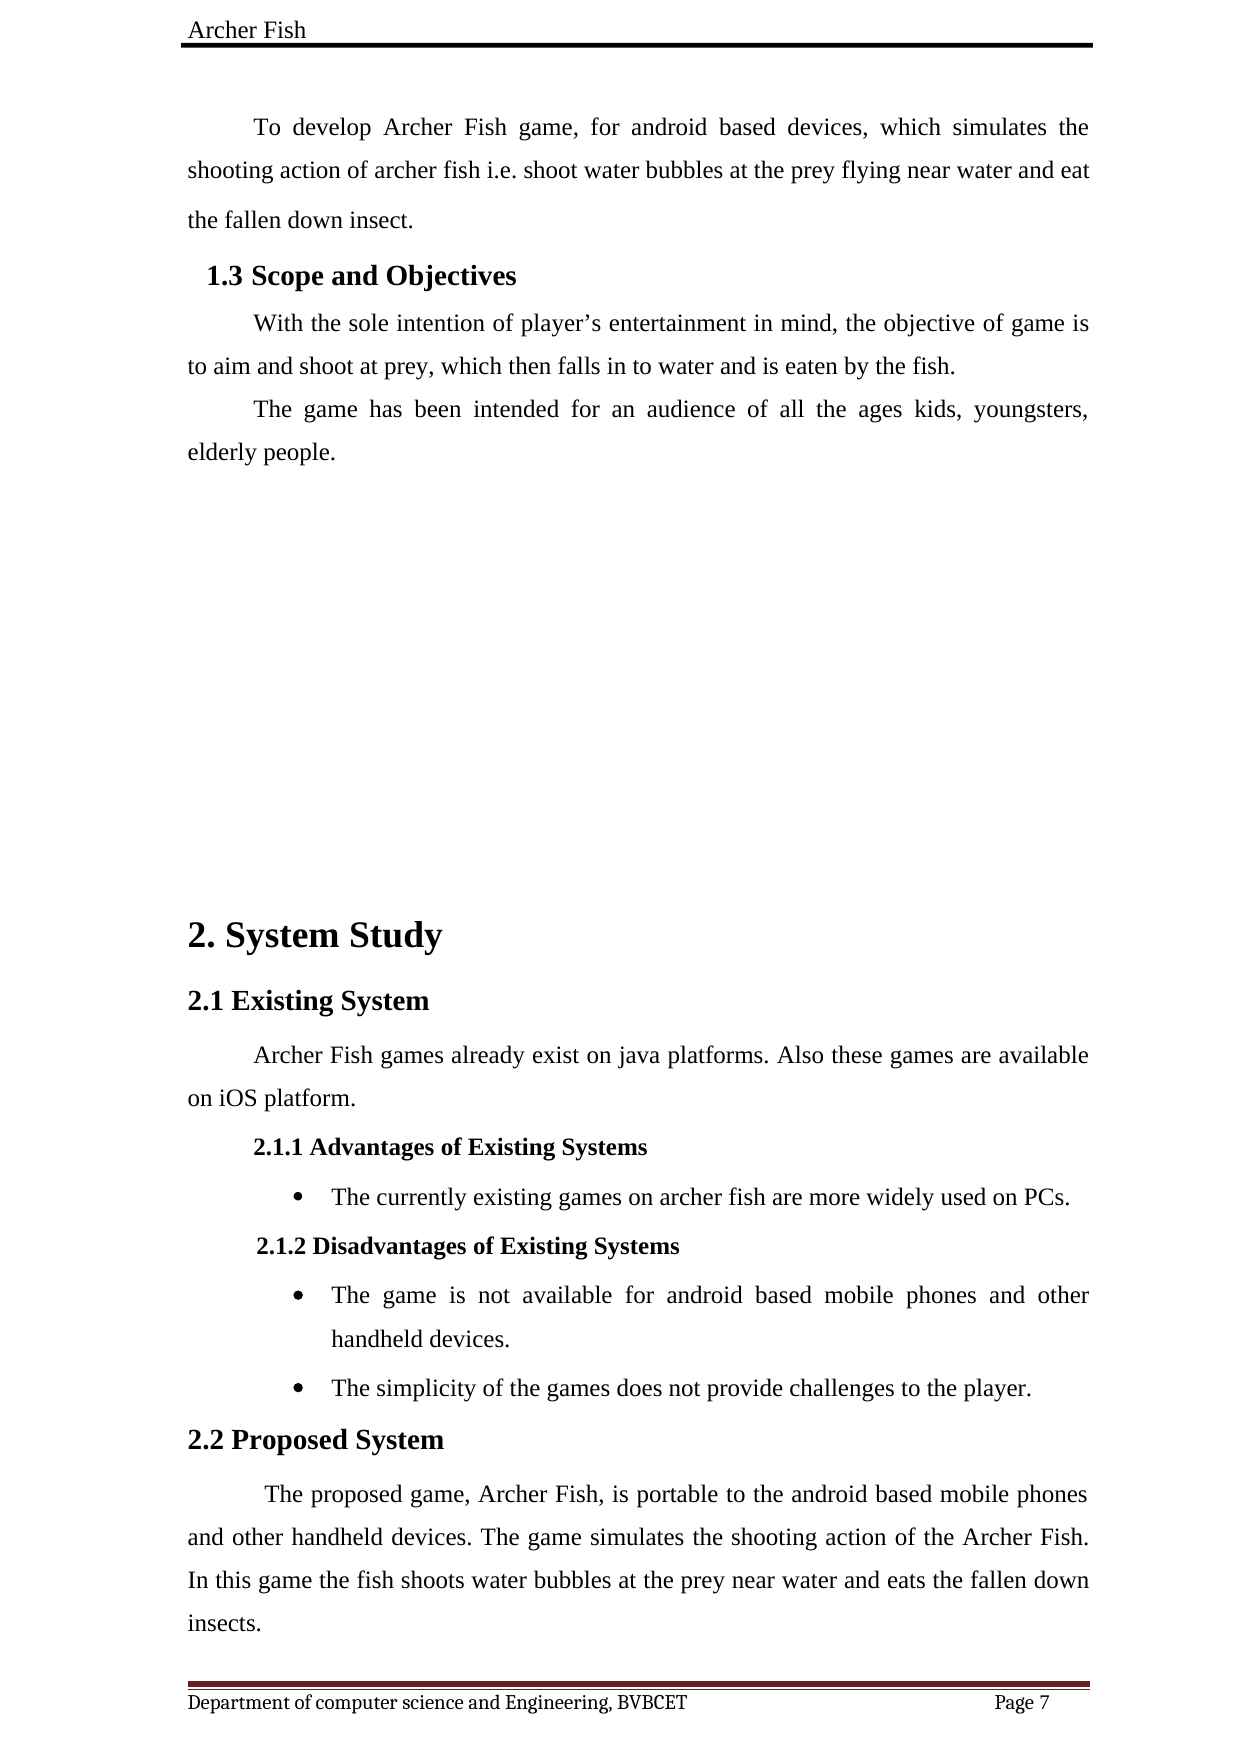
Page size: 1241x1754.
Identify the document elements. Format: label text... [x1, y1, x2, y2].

text The game has been intended for an audience of all the ages kids, youngsters, elderly people. [187, 394, 1090, 466]
text The proposed game, Archer Fish, is portable to the android based mobile phones and other handheld devices. The game simulates the shooting action of the Archer Fish. In this game the fish shoots water bubbles at the prey near water and eats the fallen down insects. [187, 1479, 1090, 1637]
text With the sole intention of player’s entertainment in mind, the objective of game is to aim and shoot at prey, which then falls in to water and is eaten by the fish. [187, 308, 1090, 380]
text Archer Fish games already exist on java platforms. Also these games are available on iOS platform. [187, 1040, 1090, 1112]
list The simplicity of the games does not provide challenges to the player. [294, 1373, 1090, 1402]
text 2.1.1 Advantages of Existing Systems [187, 1132, 1090, 1161]
text 2. System Study [187, 912, 1090, 956]
list Scope and Objectives [206, 258, 1090, 291]
text 2.2 Proposed System [187, 1422, 1090, 1456]
text 2.1 Existing System [187, 983, 1090, 1017]
text To develop Archer Fish game, for android based devices, which simulates the shooting action of archer fish i.e. shoot water bubbles at the prey flying near water and eat the fallen down insect. [187, 112, 1090, 235]
list The game is not available for android based mobile phones and other handheld devices. [294, 1281, 1090, 1352]
list The currently existing games on archer fish are more widely used on PCs. [294, 1182, 1090, 1211]
text 2.1.2 Disadvantages of Existing Systems [187, 1231, 1090, 1260]
